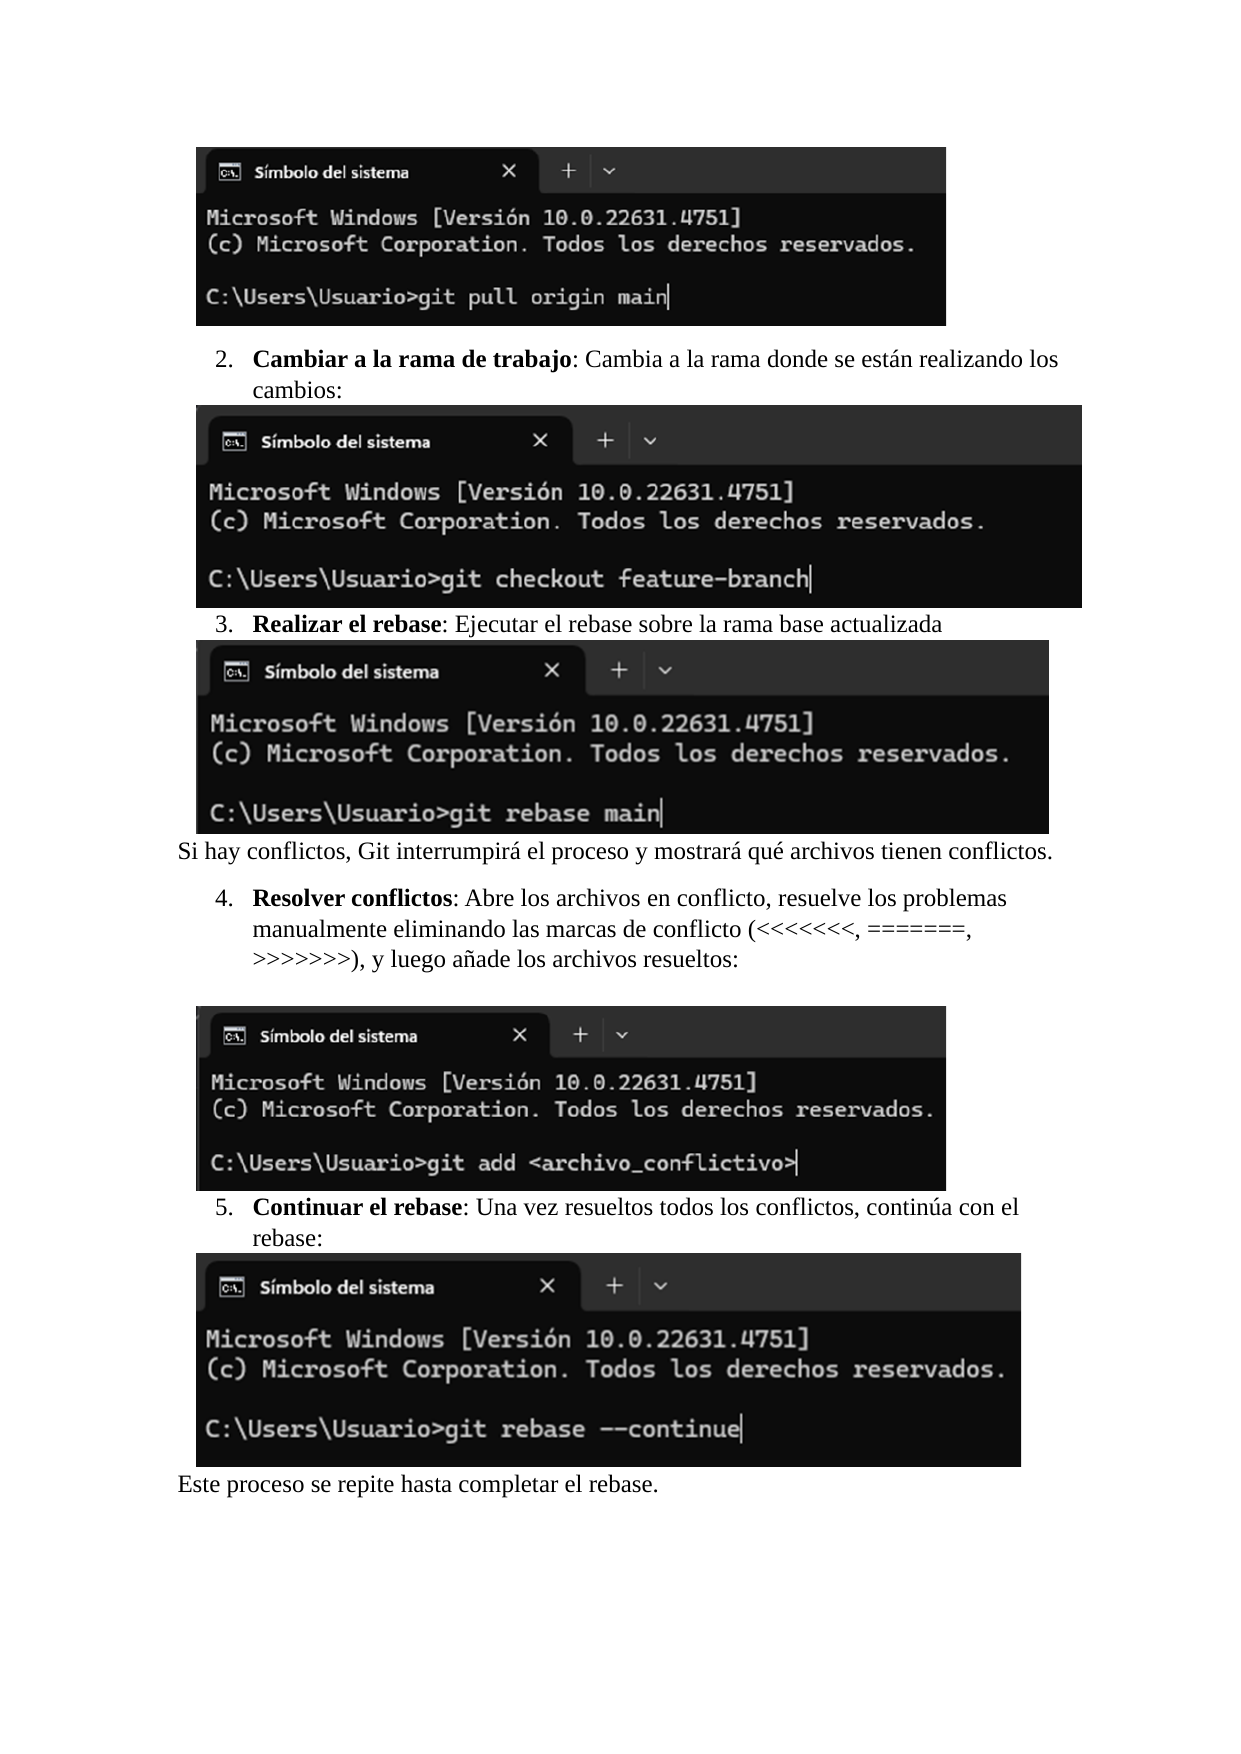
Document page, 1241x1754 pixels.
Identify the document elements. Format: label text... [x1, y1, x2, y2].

text Este proceso se repite hasta completar el rebase. [177, 1469, 1063, 1497]
list Continuar el rebase: Una vez resueltos todos los conflictos, continúa con el rebase: [215, 1192, 1063, 1252]
list Cambiar a la rama de trabajo: Cambia a la rama donde se están realizando los cambios: [215, 344, 1063, 404]
list Realizar el rebase: Ejecutar el rebase sobre la rama base actualizada [215, 609, 1063, 638]
list Resolver conflictos: Abre los archivos en conflicto, resuelve los problemas manualmente eliminando las marcas de conflicto (<<<<<<<, =======, >>>>>>>), y luego añade los archivos resueltos: [215, 883, 1063, 973]
text Si hay conflictos, Git interrumpirá el proceso y mostrará qué archivos tienen conflictos. [177, 836, 1063, 864]
